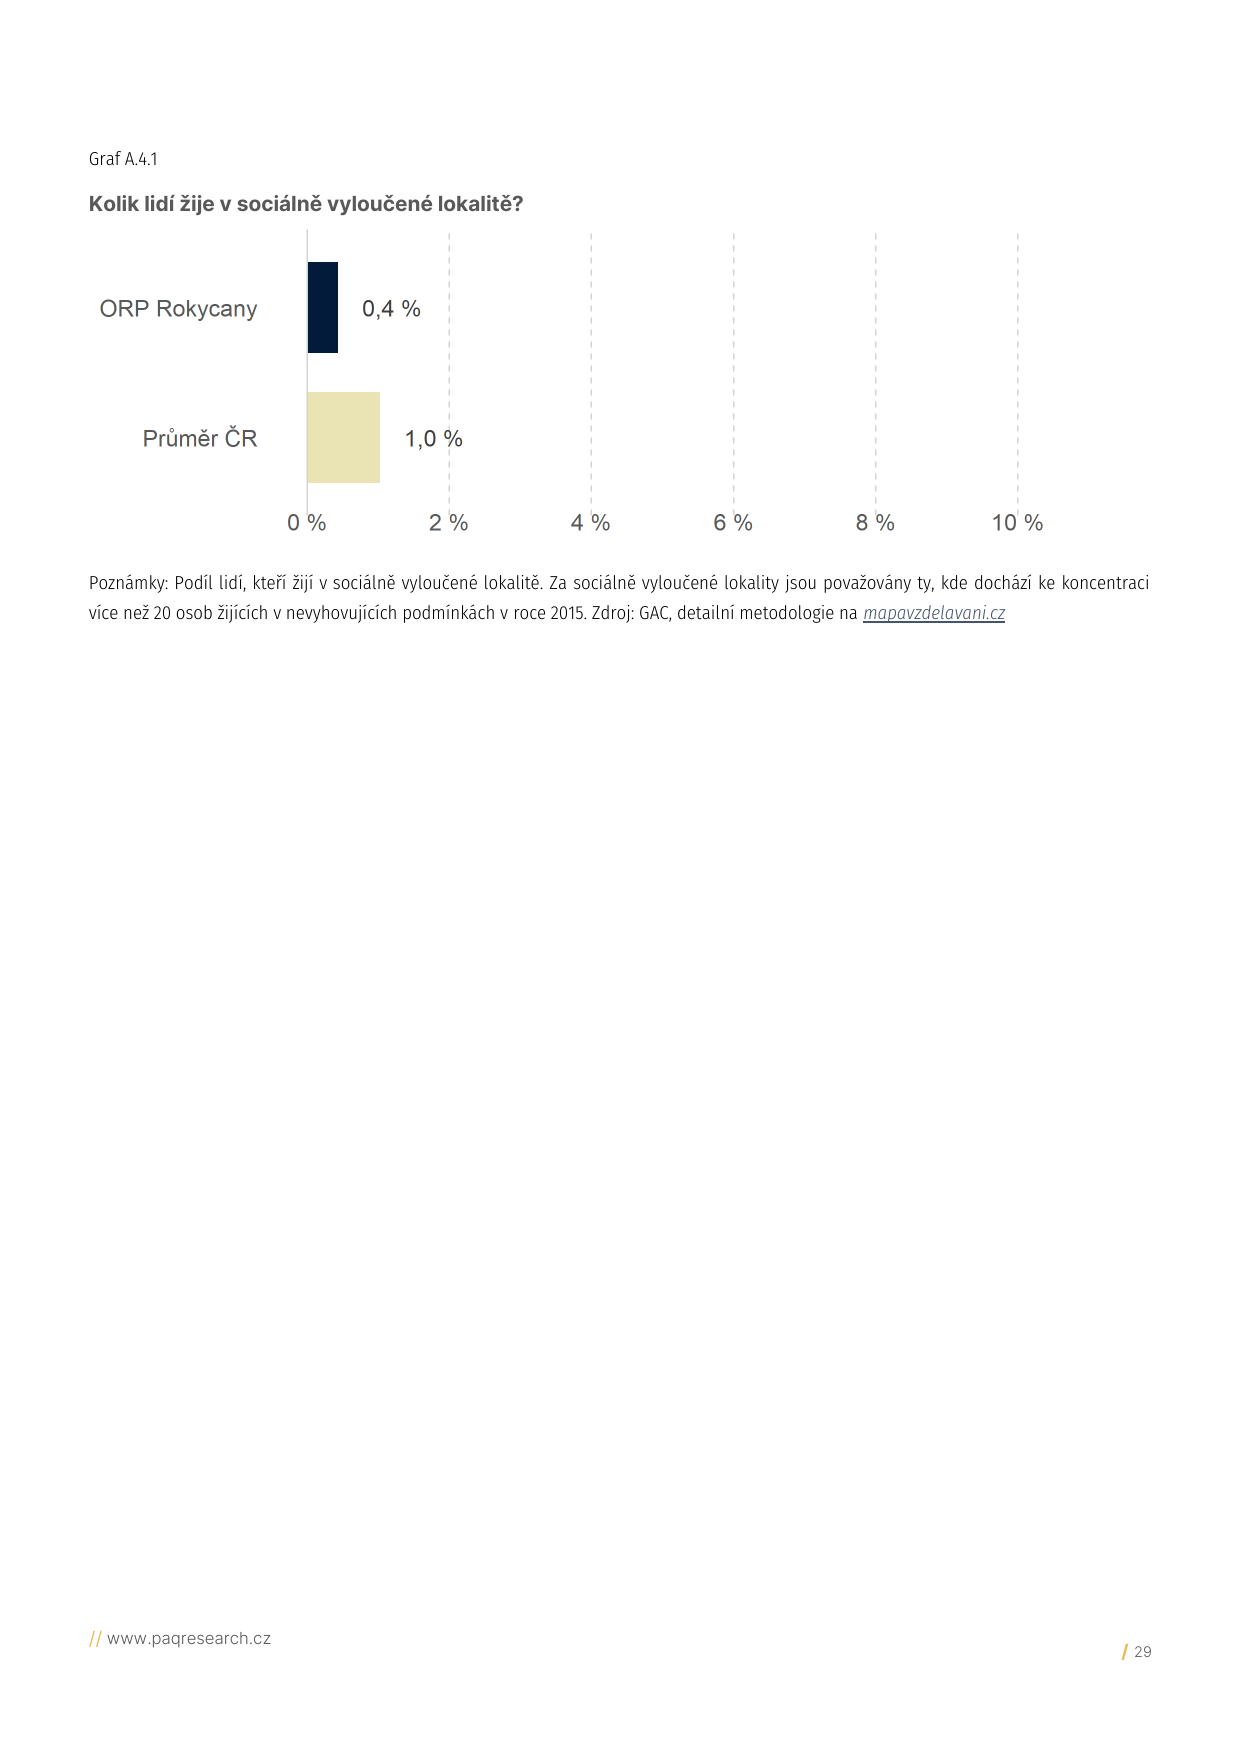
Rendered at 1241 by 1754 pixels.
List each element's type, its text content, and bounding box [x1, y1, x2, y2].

text Graf A.4.1 [89, 148, 1152, 170]
text Poznámky: Podíl lidí, kteří žijí v sociálně vyloučené lokalitě. Za sociálně vyloučené lokality jsou považovány ty, kde dochází ke koncentraci více než 20 osob žijících v nevyhovujících podmínkách v roce 2015. Zdroj: GAC, detailní metodologie na mapavzdelavani.cz [89, 564, 1152, 625]
picture [88, 216, 1139, 548]
text Kolik lidí žije v sociálně vyloučené lokalitě? [89, 186, 1152, 216]
